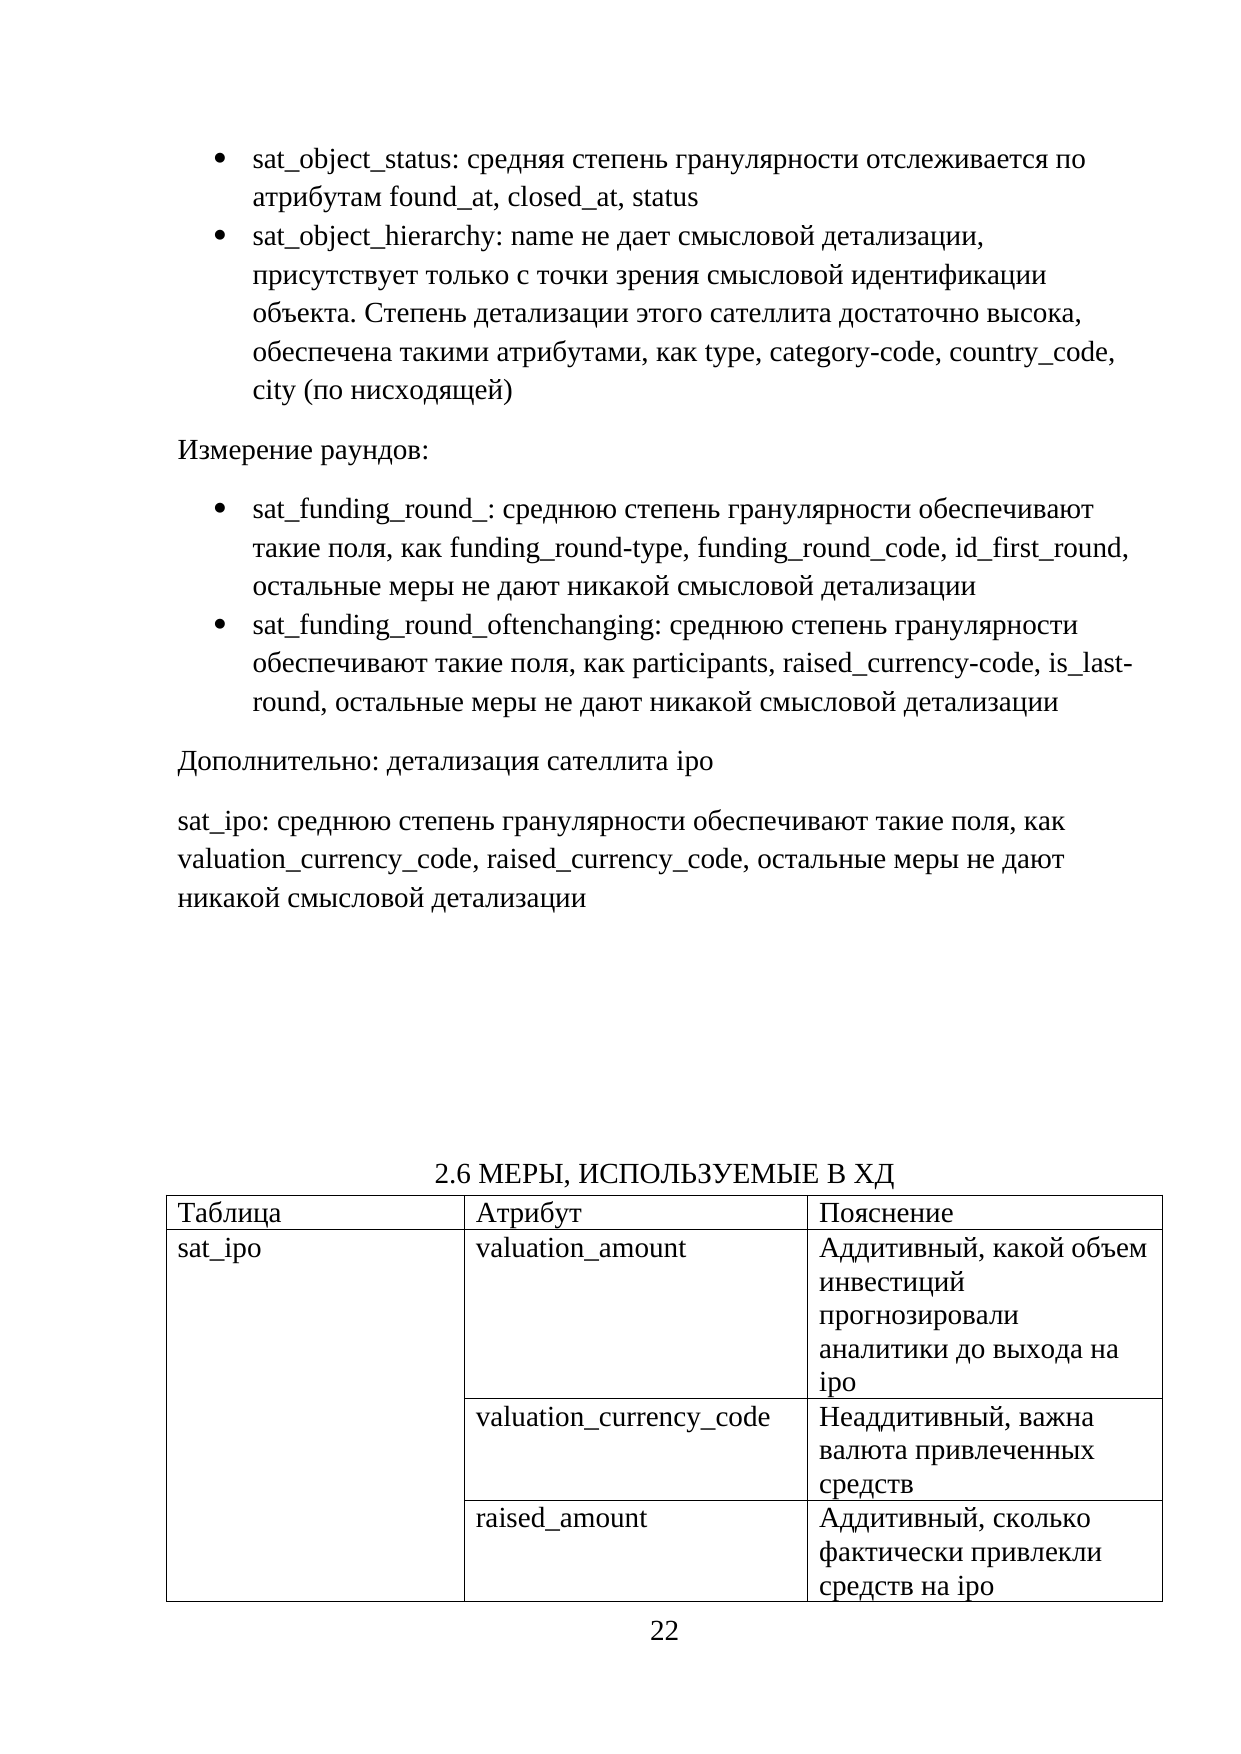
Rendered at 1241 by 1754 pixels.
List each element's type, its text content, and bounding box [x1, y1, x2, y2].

table_cell raised_amount [465, 1501, 807, 1601]
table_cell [808, 1399, 1162, 1499]
table_header Пояснение [808, 1196, 1162, 1229]
list sat_object_hierarchy: name не дает смысловой детализации, присутствует только с точки зрения смысловой идентификации объекта. Степень детализации этого сателлита достаточно высока, обеспечена такими атрибутами, как type, category-code, country_code, city (по нисходящей) [215, 218, 1152, 406]
list sat_object_status: средняя степень гранулярности отслеживается по атрибутам found_at, closed_at, status [215, 141, 1152, 213]
table_header Атрибут [465, 1196, 807, 1229]
table_cell valuation_amount [465, 1230, 807, 1398]
text Измерение раундов: [177, 432, 1152, 465]
table_cell Аддитивный, какой объем инвестиций прогнозировали аналитики до выхода на ipo [808, 1230, 1162, 1398]
table_cell valuation_currency_code [465, 1399, 807, 1499]
list sat_funding_round_oftenchanging: среднюю степень гранулярности обеспечивают такие поля, как participants, raised_currency-code, is_last-round, остальные меры не дают никакой смысловой детализации [215, 607, 1152, 718]
table_header Таблица [167, 1196, 464, 1229]
table_cell sat_ipo [167, 1230, 464, 1601]
table_cell Аддитивный, сколько фактически привлекли средств на ipo [808, 1501, 1162, 1601]
list sat_funding_round_: среднюю степень гранулярности обеспечивают такие поля, как funding_round-type, funding_round_code, id_first_round, остальные меры не дают никакой смысловой детализации [215, 491, 1152, 602]
text sat_ipo: среднюю степень гранулярности обеспечивают такие поля, как valuation_currency_code, raised_currency_code, остальные меры не дают никакой смысловой детализации [177, 803, 1152, 913]
text Дополнительно: детализация сателлита ipo [177, 743, 1152, 777]
text 2.6 Меры, используемые в ХД [177, 1156, 1152, 1189]
